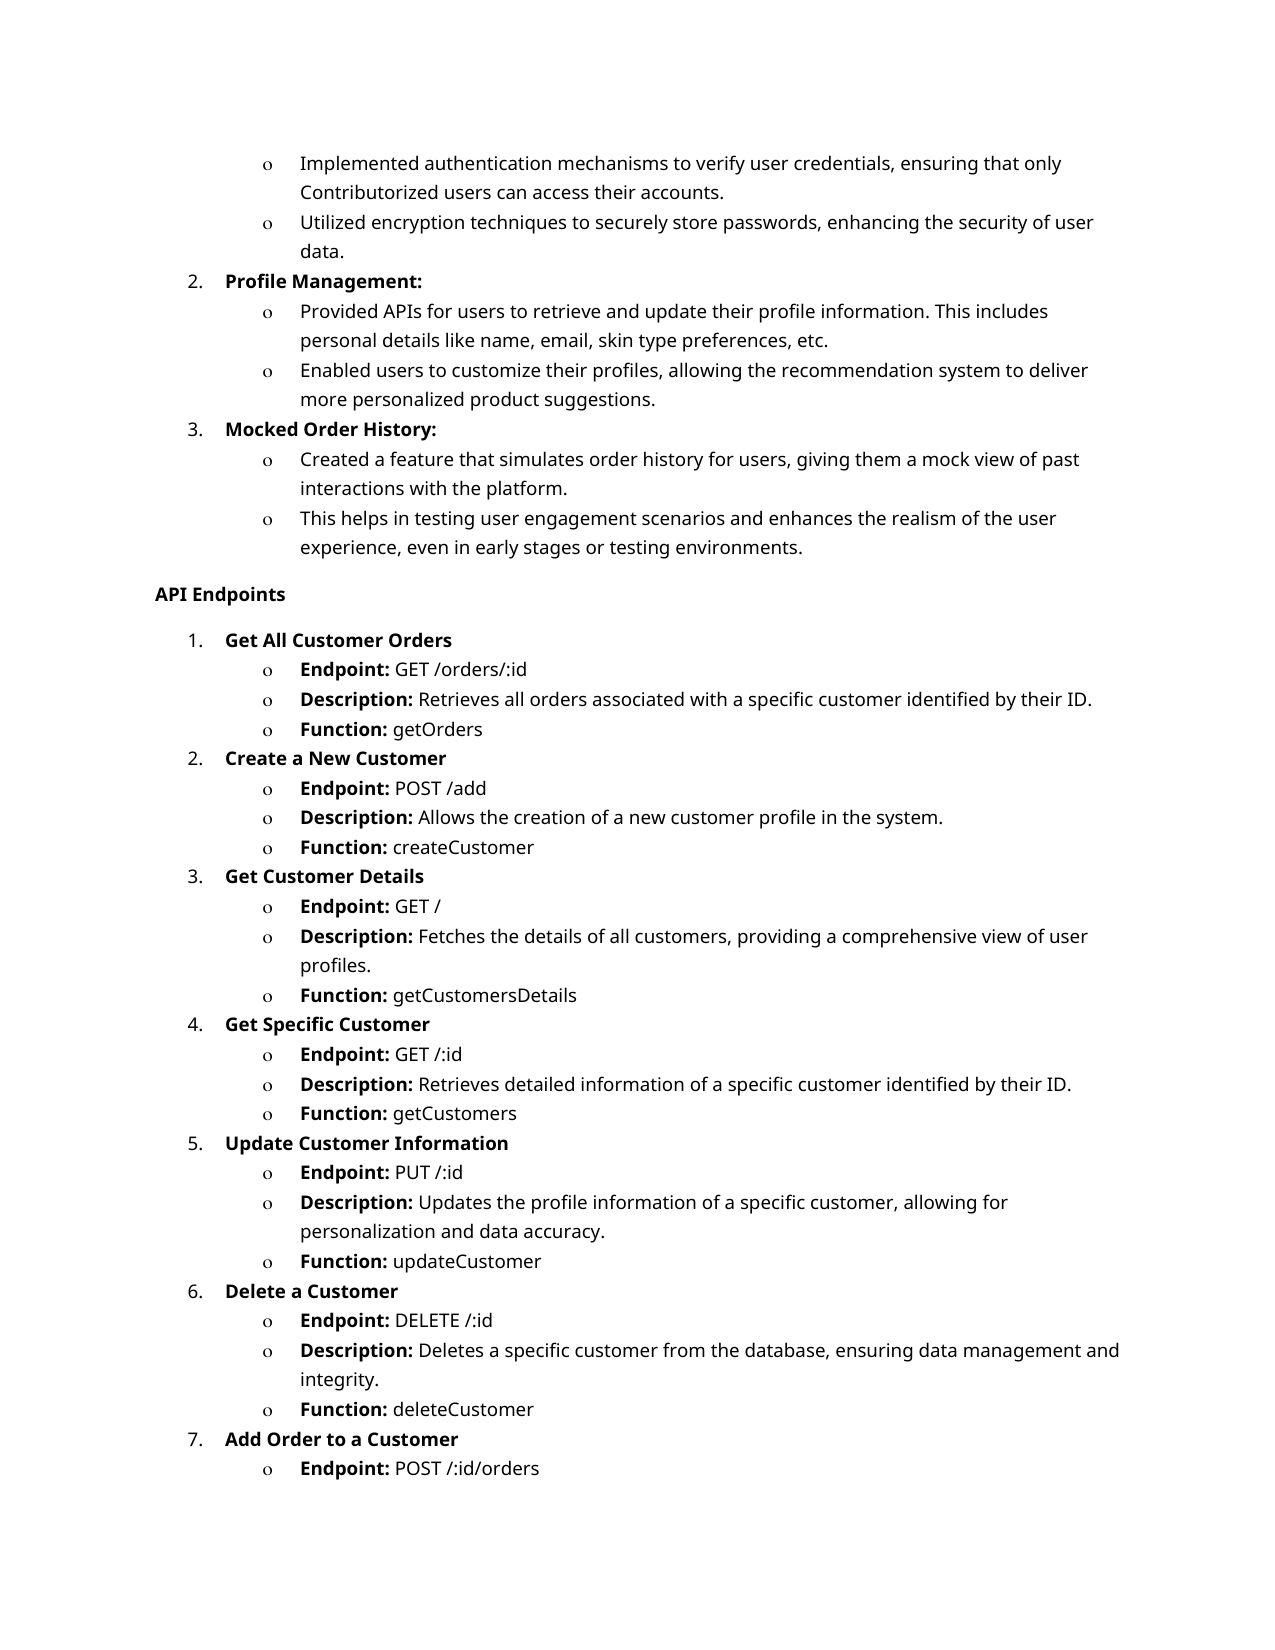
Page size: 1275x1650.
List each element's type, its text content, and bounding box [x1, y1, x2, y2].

list Endpoint: GET /:id [262, 1041, 1125, 1067]
list Description: Retrieves detailed information of a specific customer identified by their ID. [262, 1071, 1125, 1096]
list Function: getCustomers [262, 1100, 1125, 1126]
list Endpoint: PUT /:id [262, 1159, 1125, 1185]
list Delete a Customer [187, 1278, 1125, 1303]
list Endpoint: GET / [262, 893, 1125, 919]
list Add Order to a Customer [187, 1426, 1125, 1451]
list Get Customer Details [187, 864, 1125, 889]
list Endpoint: GET /orders/:id [262, 657, 1125, 682]
text API Endpoints [150, 581, 1125, 606]
list Description: Fetches the details of all customers, providing a comprehensive view of user profiles. [262, 923, 1125, 978]
list Utilized encryption techniques to securely store passwords, enhancing the security of user data. [262, 209, 1125, 264]
list Profile Management: [187, 268, 1125, 294]
list Function: deleteCustomer [262, 1396, 1125, 1422]
list This helps in testing user engagement scenarios and enhances the realism of the user experience, even in early stages or testing environments. [262, 505, 1125, 560]
list Get All Customer Orders [187, 627, 1125, 653]
list Implemented authentication mechanisms to verify user credentials, ensuring that only Contributorized users can access their accounts. [262, 150, 1125, 205]
list Provided APIs for users to retrieve and update their profile information. This includes personal details like name, email, skin type preferences, etc. [262, 298, 1125, 353]
list Function: getOrders [262, 716, 1125, 741]
list Function: getCustomersDetails [262, 982, 1125, 1008]
list Endpoint: POST /add [262, 775, 1125, 801]
list Endpoint: DELETE /:id [262, 1307, 1125, 1333]
list Description: Allows the creation of a new customer profile in the system. [262, 804, 1125, 830]
list Enabled users to customize their profiles, allowing the recommendation system to deliver more personalized product suggestions. [262, 357, 1125, 412]
list Create a New Customer [187, 745, 1125, 771]
list Endpoint: POST /:id/orders [262, 1455, 1125, 1481]
list Description: Deletes a specific customer from the database, ensuring data management and integrity. [262, 1337, 1125, 1392]
list Function: createCustomer [262, 834, 1125, 860]
list Created a feature that simulates order history for users, giving them a mock view of past interactions with the platform. [262, 446, 1125, 501]
list Function: updateCustomer [262, 1248, 1125, 1274]
list Mocked Order History: [187, 416, 1125, 442]
list Update Customer Information [187, 1130, 1125, 1156]
list Get Specific Customer [187, 1012, 1125, 1037]
list Description: Updates the profile information of a specific customer, allowing for personalization and data accuracy. [262, 1189, 1125, 1244]
list Description: Retrieves all orders associated with a specific customer identified by their ID. [262, 686, 1125, 712]
